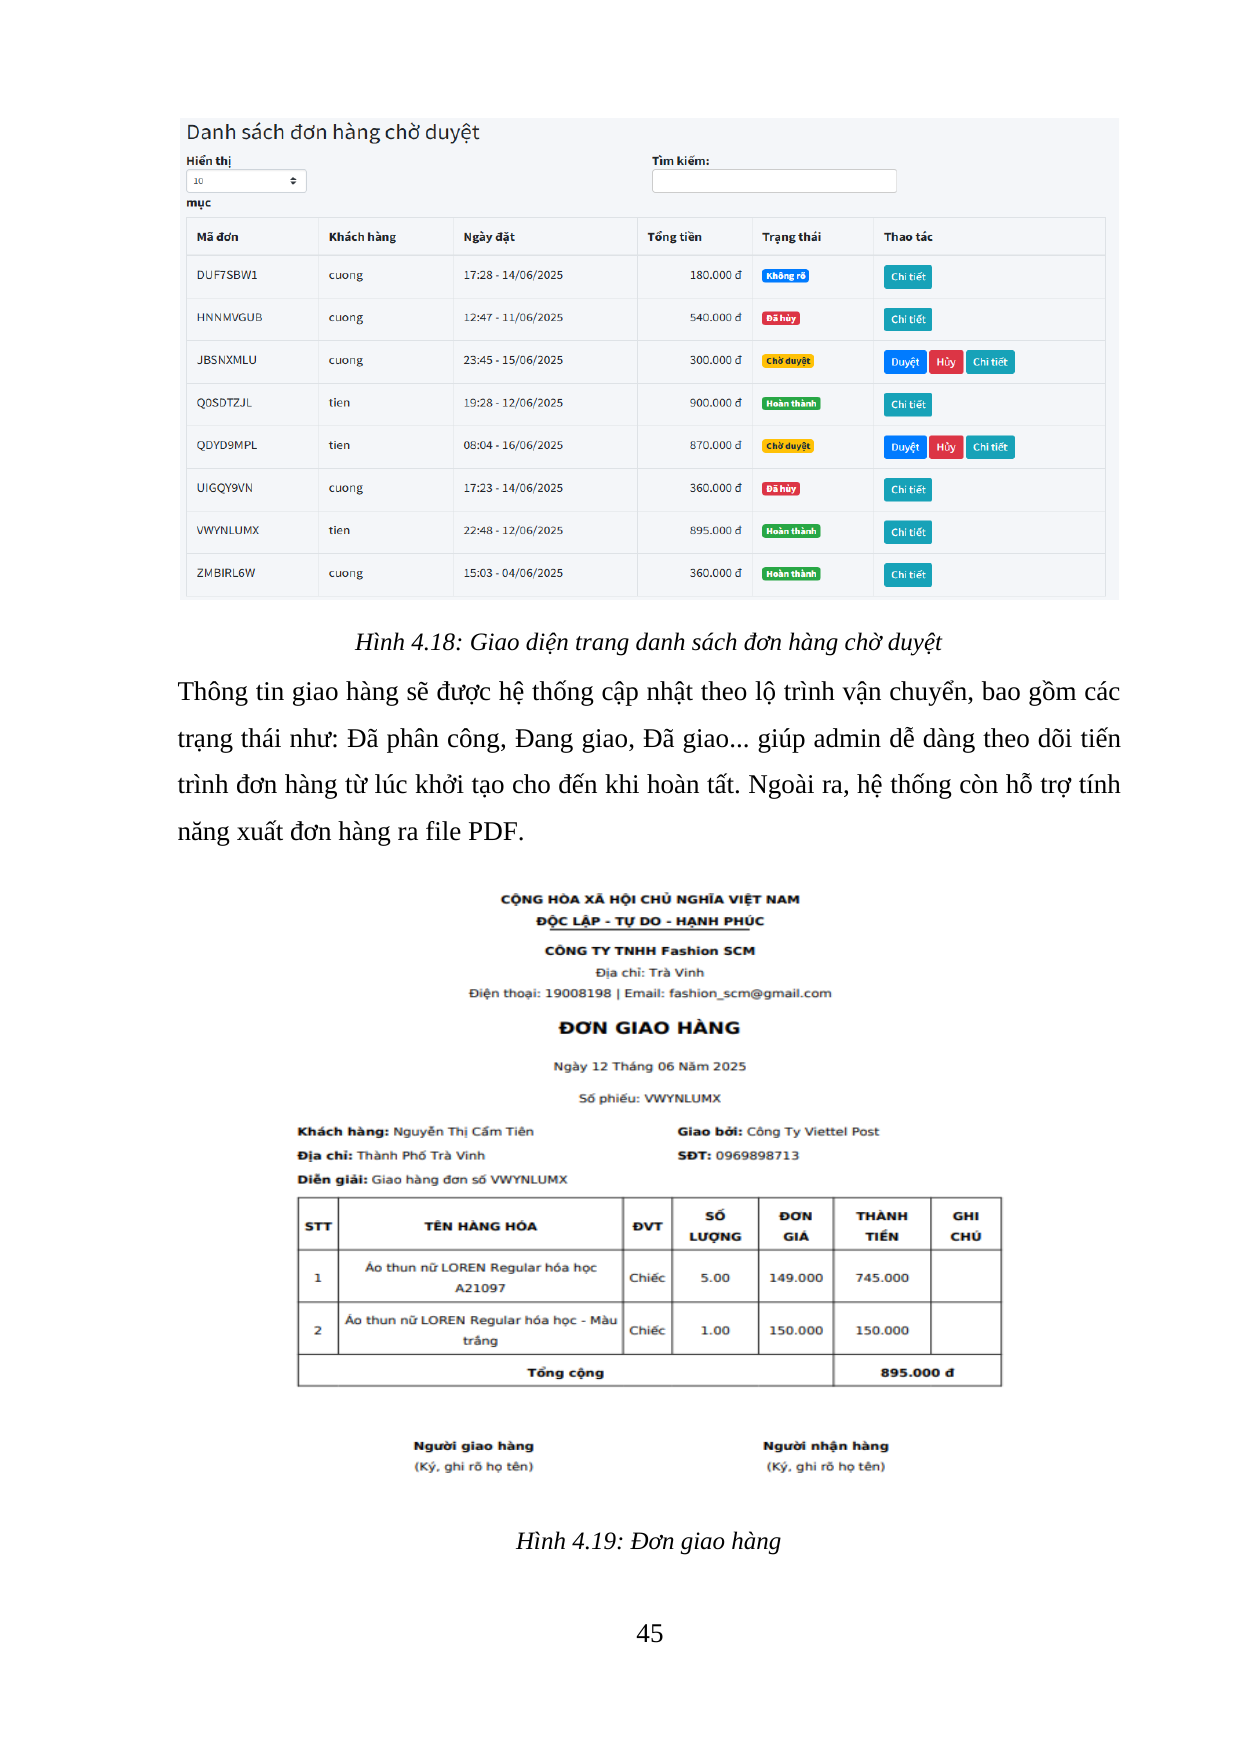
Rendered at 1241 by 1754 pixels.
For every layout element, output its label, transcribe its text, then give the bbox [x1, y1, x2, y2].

picture [258, 874, 1042, 1498]
picture [180, 118, 1120, 600]
text Hình 4.18: Giao diện trang danh sách đơn hàng chờ duyệt [177, 627, 1122, 656]
text Thông tin giao hàng sẽ được hệ thống cập nhật theo lộ trình vận chuyển, bao gồm các trạng thái như: Đã phân công, Đang giao, Đã giao... giúp admin dễ dàng theo dõi tiến trình đơn hàng từ lúc khởi tạo cho đến khi hoàn tất. Ngoài ra, hệ thống còn hỗ trợ tính năng xuất đơn hàng ra file PDF. [177, 675, 1122, 846]
text Hình 4.19: Đơn giao hàng [177, 1526, 1122, 1554]
